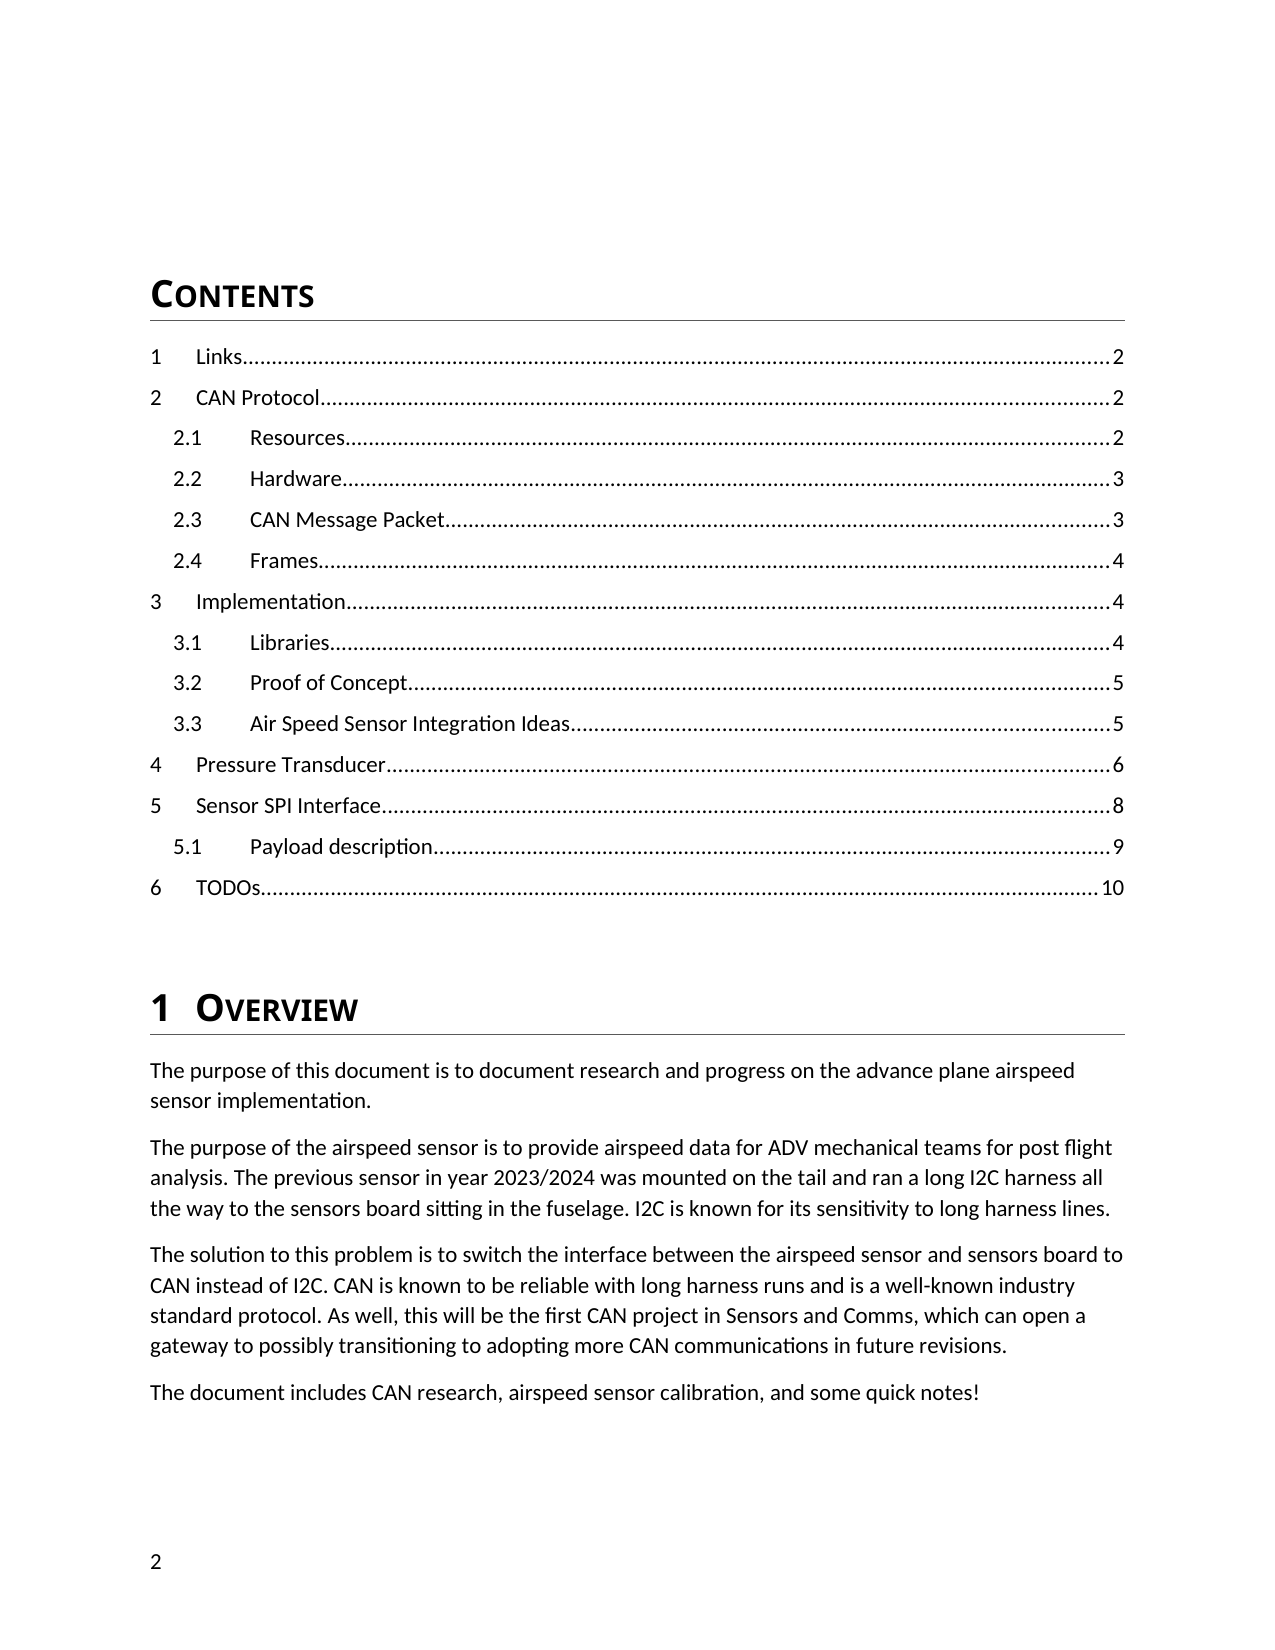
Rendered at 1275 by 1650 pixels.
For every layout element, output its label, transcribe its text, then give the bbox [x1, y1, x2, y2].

text The document includes CAN research, airspeed sensor calibration, and some quick notes! [150, 1378, 1125, 1406]
subtitle Overview [150, 981, 1125, 1034]
text The purpose of this document is to document research and progress on the advance plane airspeed sensor implementation. [150, 1056, 1125, 1114]
text The solution to this problem is to switch the interface between the airspeed sensor and sensors board to CAN instead of I2C. CAN is known to be reliable with long harness runs and is a well-known industry standard protocol. As well, this will be the first CAN project in Sensors and Comms, which can open a gateway to possibly transitioning to adopting more CAN communications in future revisions. [150, 1241, 1125, 1359]
text The purpose of the airspeed sensor is to provide airspeed data for ADV mechanical teams for post flight analysis. The previous sensor in year 2023/2024 was mounted on the tail and ran a long I2C harness all the way to the sensors board sitting in the fuselage. I2C is known for its sensitivity to long harness lines. [150, 1133, 1125, 1222]
